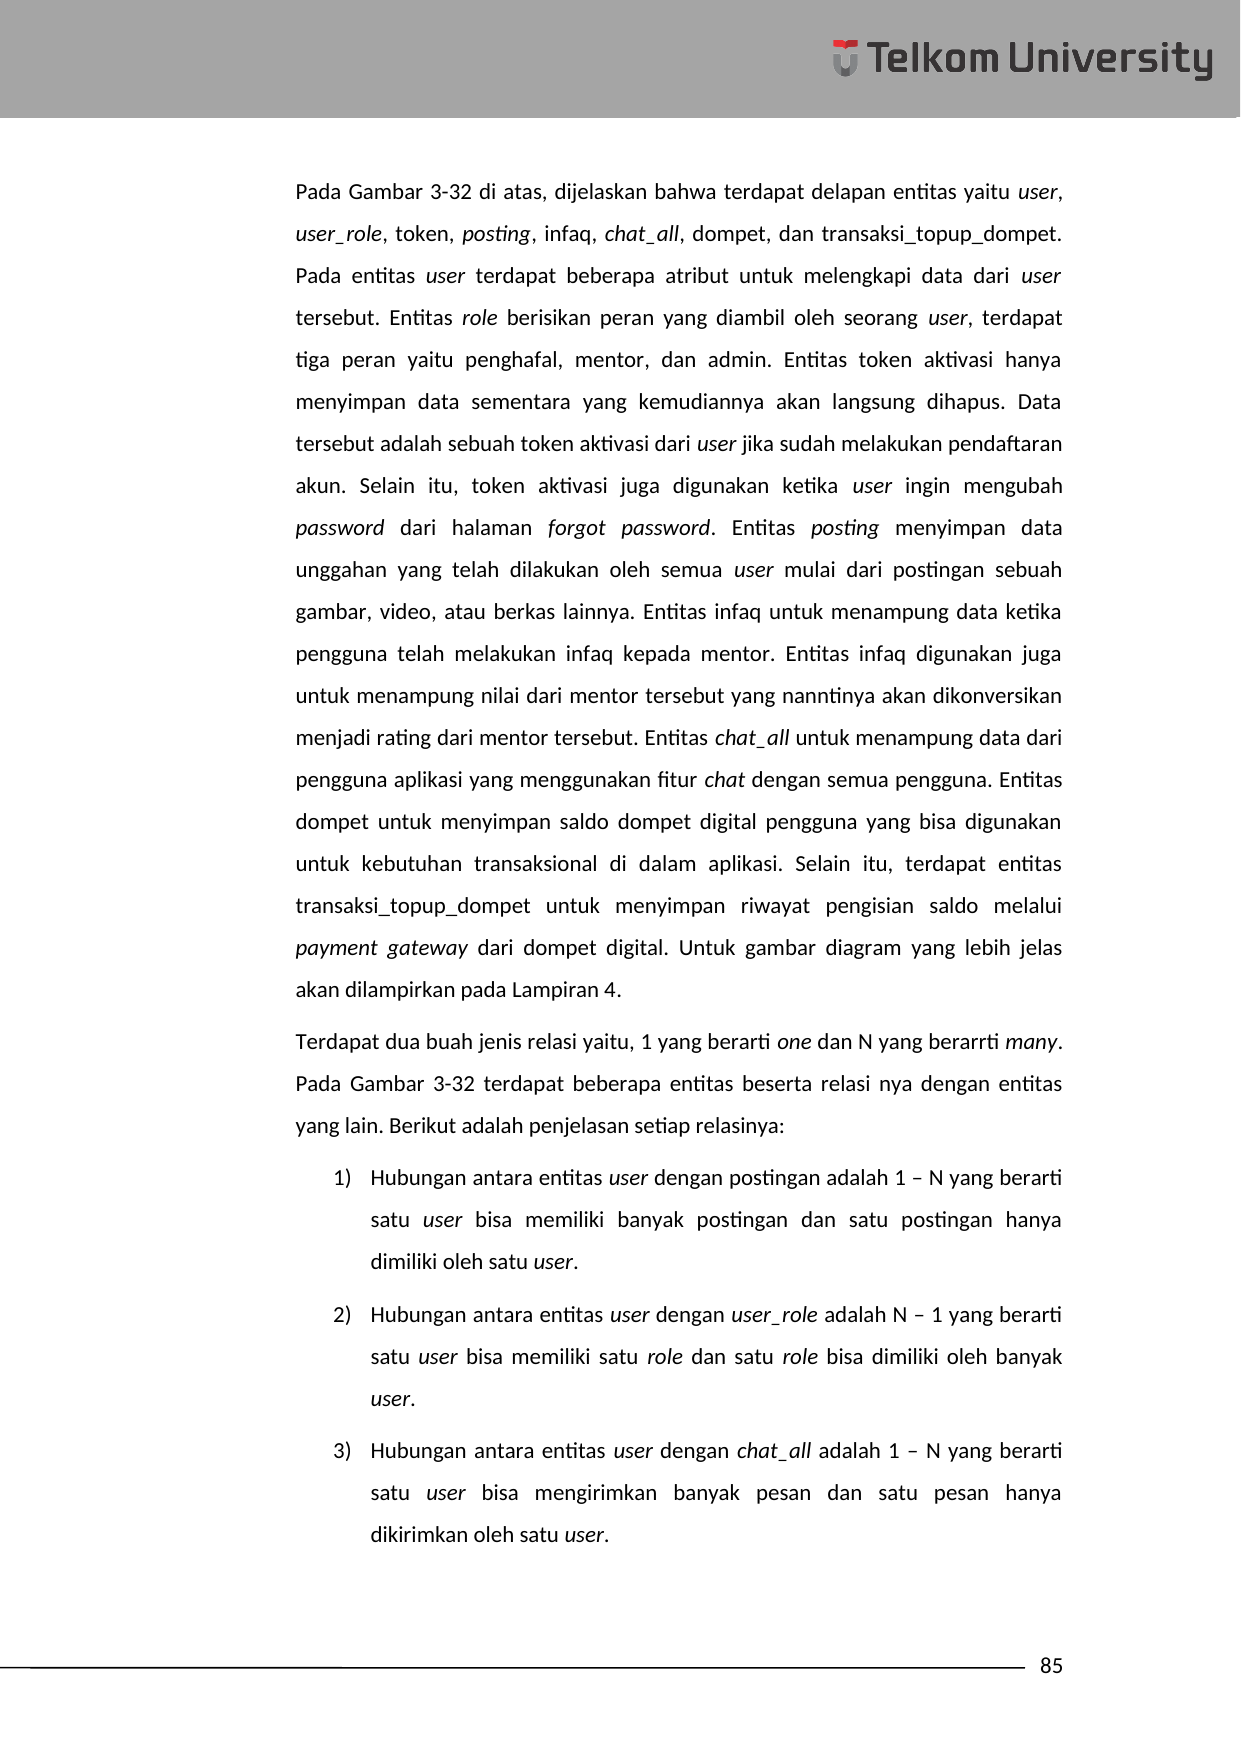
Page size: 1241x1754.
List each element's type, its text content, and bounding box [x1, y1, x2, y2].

list Hubungan antara entitas user dengan chat_all adalah 1 – N yang berarti satu user bisa mengirimkan banyak pesan dan satu pesan hanya dikirimkan oleh satu user. [333, 1436, 1063, 1548]
list Hubungan antara entitas user dengan user_role adalah N – 1 yang berarti satu user bisa memiliki satu role dan satu role bisa dimiliki oleh banyak user. [333, 1300, 1063, 1412]
list Hubungan antara entitas user dengan postingan adalah 1 – N yang berarti satu user bisa memiliki banyak postingan dan satu postingan hanya dimiliki oleh satu user. [333, 1163, 1063, 1276]
picture [833, 40, 1213, 81]
